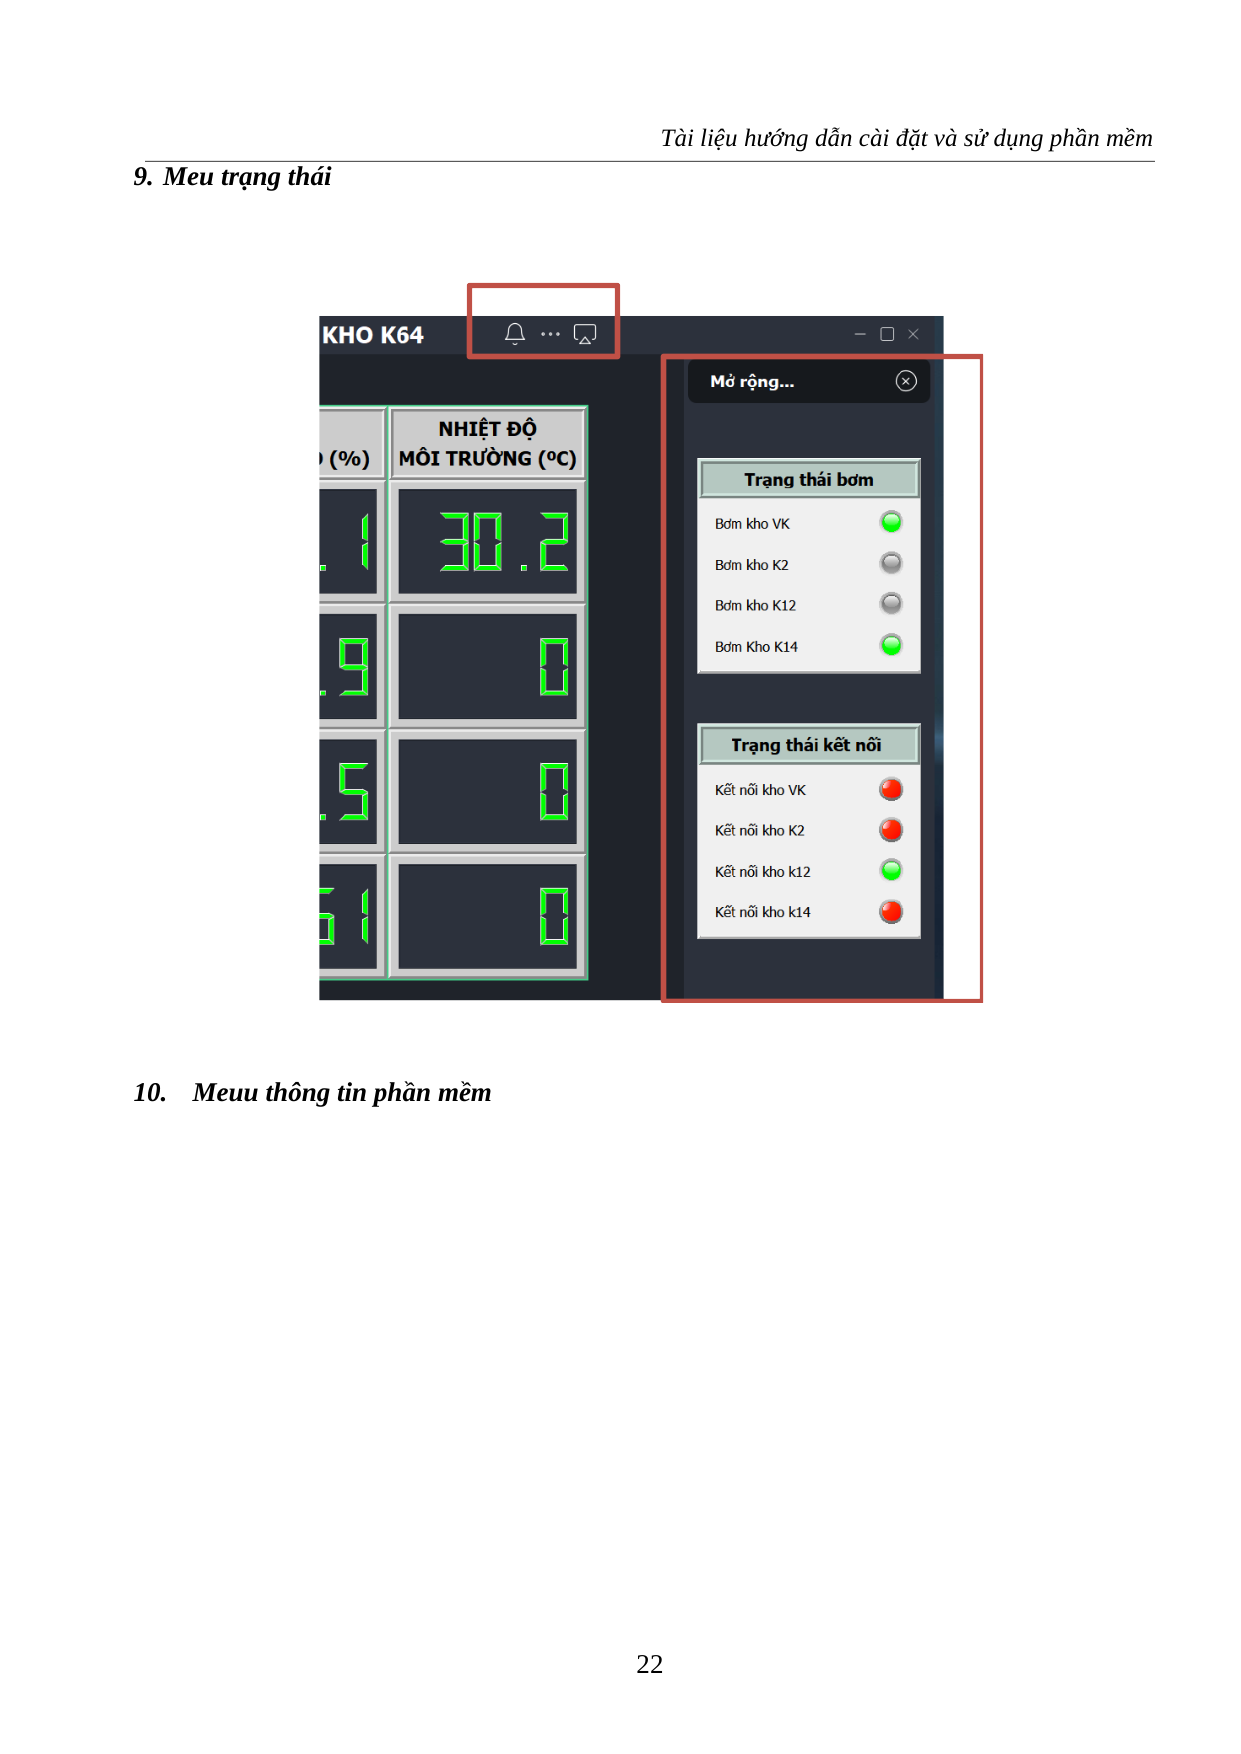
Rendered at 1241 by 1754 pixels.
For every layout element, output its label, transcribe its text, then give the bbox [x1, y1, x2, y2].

subtitle Meu trạng thái [133, 160, 1167, 192]
subtitle Meuu thông tin phần mềm [133, 1077, 1167, 1108]
